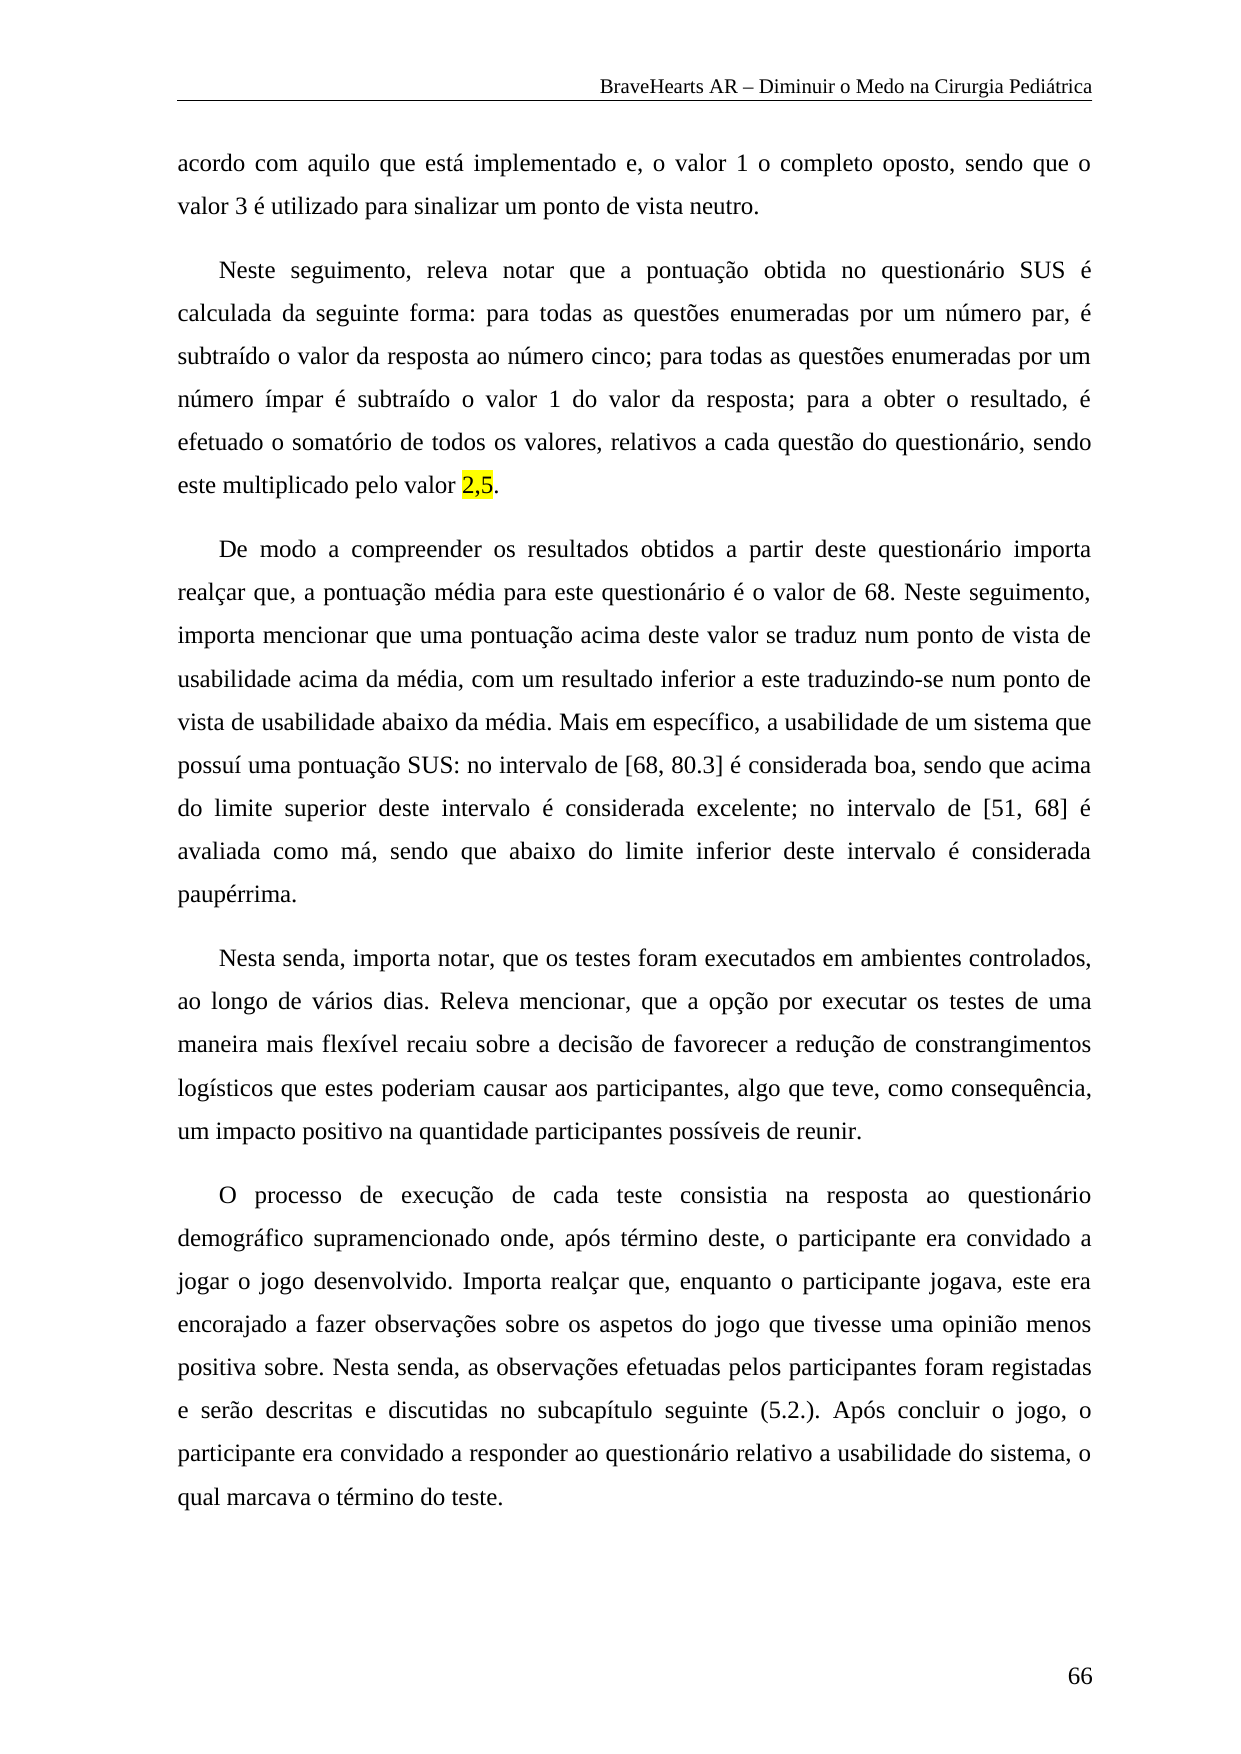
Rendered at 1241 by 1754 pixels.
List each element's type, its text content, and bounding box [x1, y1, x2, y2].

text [177, 148, 1092, 219]
text De modo a compreender os resultados obtidos a partir deste questionário importa realçar que, a pontuação média para este questionário é o valor de 68. Neste seguimento, importa mencionar que uma pontuação acima deste valor se traduz num ponto de vista de usabilidade acima da média, com um resultado inferior a este traduzindo-se num ponto de vista de usabilidade abaixo da média. Mais em específico, a usabilidade de um sistema que possuí uma pontuação SUS: no intervalo de [68, 80.3] é considerada boa, sendo que acima do limite superior deste intervalo é considerada excelente; no intervalo de [51, 68] é avaliada como má, sendo que abaixo do limite inferior deste intervalo é considerada paupérrima. [177, 534, 1092, 908]
text Nesta senda, importa notar, que os testes foram executados em ambientes controlados, ao longo de vários dias. Releva mencionar, que a opção por executar os testes de uma maneira mais flexível recaiu sobre a decisão de favorecer a redução de constrangimentos logísticos que estes poderiam causar aos participantes, algo que teve, como consequência, um impacto positivo na quantidade participantes possíveis de reunir. [177, 943, 1092, 1144]
text O processo de execução de cada teste consistia na resposta ao questionário demográfico supramencionado onde, após término deste, o participante era convidado a jogar o jogo desenvolvido. Importa realçar que, enquanto o participante jogava, este era encorajado a fazer observações sobre os aspetos do jogo que tivesse uma opinião menos positiva sobre. Nesta senda, as observações efetuadas pelos participantes foram registadas e serão descritas e discutidas no subcapítulo seguinte (5.2.). Após concluir o jogo, o participante era convidado a responder ao questionário relativo a usabilidade do sistema, o qual marcava o término do teste. [177, 1180, 1092, 1510]
text Neste seguimento, releva notar que a pontuação obtida no questionário SUS é calculada da seguinte forma: para todas as questões enumeradas por um número par, é subtraído o valor da resposta ao número cinco; para todas as questões enumeradas por um número ímpar é subtraído o valor 1 do valor da resposta; para a obter o resultado, é efetuado o somatório de todos os valores, relativos a cada questão do questionário, sendo este multiplicado pelo valor 2,5. [177, 255, 1092, 499]
